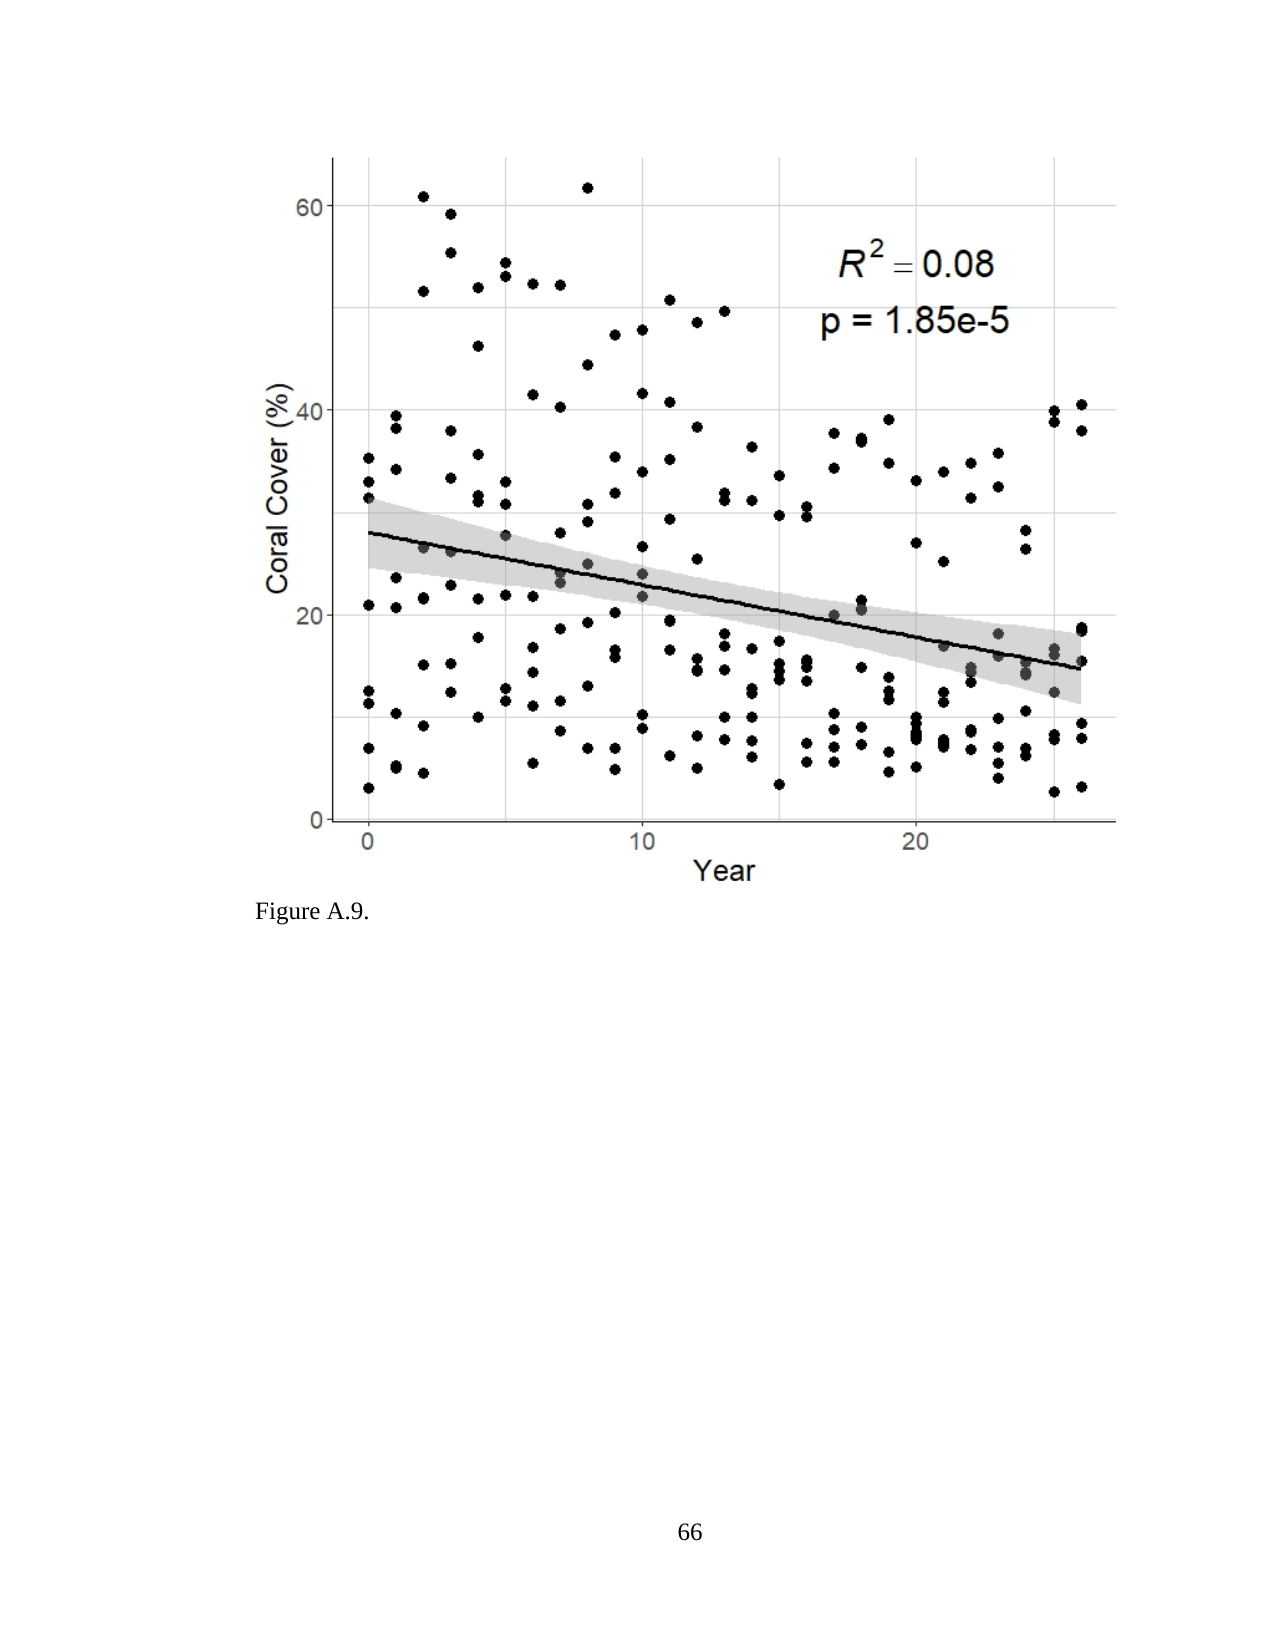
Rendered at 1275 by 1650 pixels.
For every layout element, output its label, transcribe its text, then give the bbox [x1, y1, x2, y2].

text Figure A.9. [255, 896, 1125, 924]
picture [255, 150, 1125, 896]
